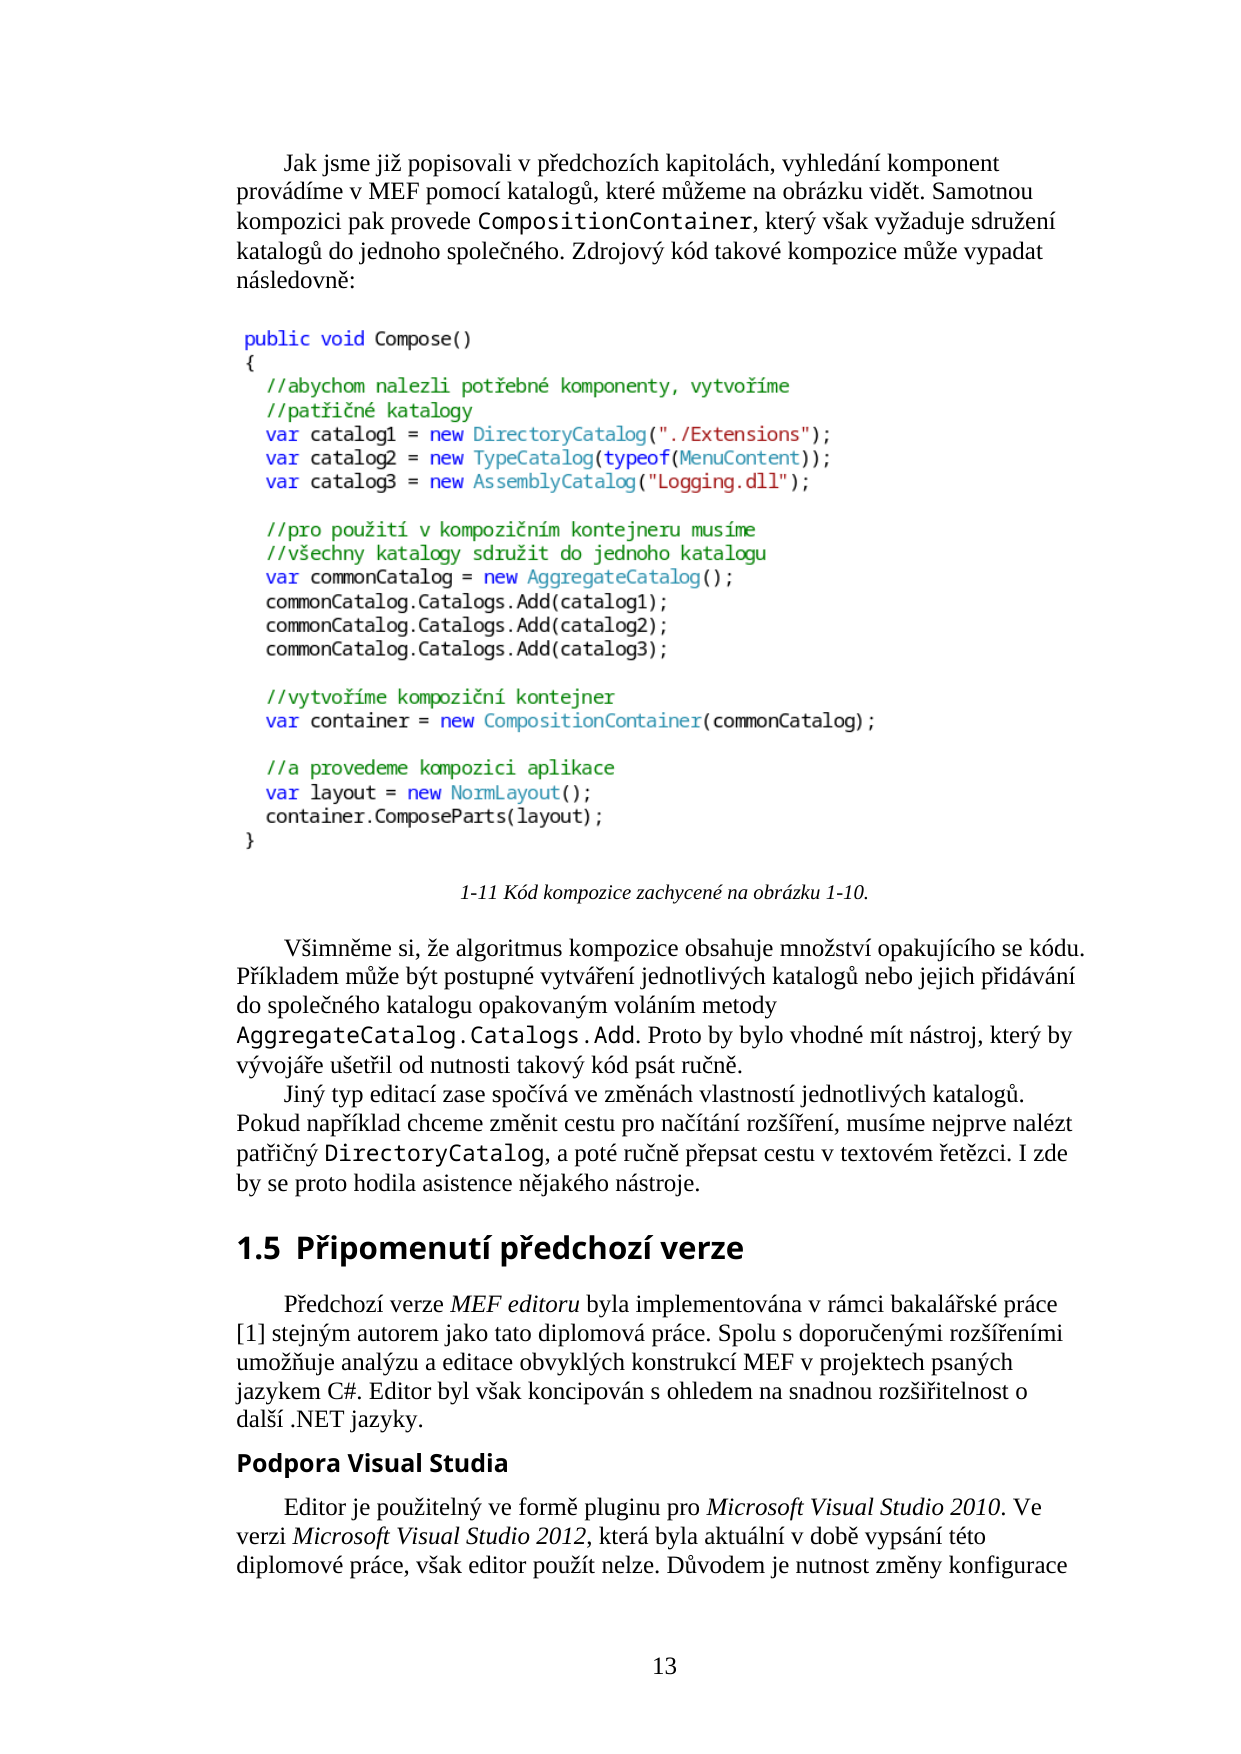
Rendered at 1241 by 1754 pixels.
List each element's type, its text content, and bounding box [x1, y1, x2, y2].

text Všimněme si, že algoritmus kompozice obsahuje množství opakujícího se kódu. Příkladem může být postupné vytváření jednotlivých katalogů nebo jejich přidávání do společného katalogu opakovaným voláním metody AggregateCatalog.Catalogs.Add. Proto by bylo vhodné mít nástroj, který by vývojáře ušetřil od nutnosti takový kód psát ručně. [236, 933, 1092, 1079]
text Předchozí verze MEF editoru byla implementována v rámci bakalářské práce [1] stejným autorem jako tato diplomová práce. Spolu s doporučenými rozšířeními umožňuje analýzu a editace obvyklých konstrukcí MEF v projektech psaných jazykem C#. Editor byl však koncipován s ohledem na snadnou rozšiřitelnost o další .NET jazyky. [236, 1289, 1092, 1433]
subtitle Připomenutí předchozí verze [236, 1226, 1092, 1268]
text Jiný typ editací zase spočívá ve změnách vlastností jednotlivých katalogů. Pokud například chceme změnit cestu pro načítání rozšíření, musíme nejprve nalézt patřičný DirectoryCatalog, a poté ručně přepsat cestu v textovém řetězci. I zde by se proto hodila asistence nějakého nástroje. [236, 1079, 1092, 1196]
text Jak jsme již popisovali v předchozích kapitolách, vyhledání komponent provádíme v MEF pomocí katalogů, které můžeme na obrázku vidět. Samotnou kompozici pak provede CompositionContainer, který však vyžaduje sdružení katalogů do jednoho společného. Zdrojový kód takové kompozice může vypadat následovně: [236, 148, 1092, 294]
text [236, 1492, 1092, 1578]
text Podpora Visual Studia [236, 1446, 1092, 1480]
